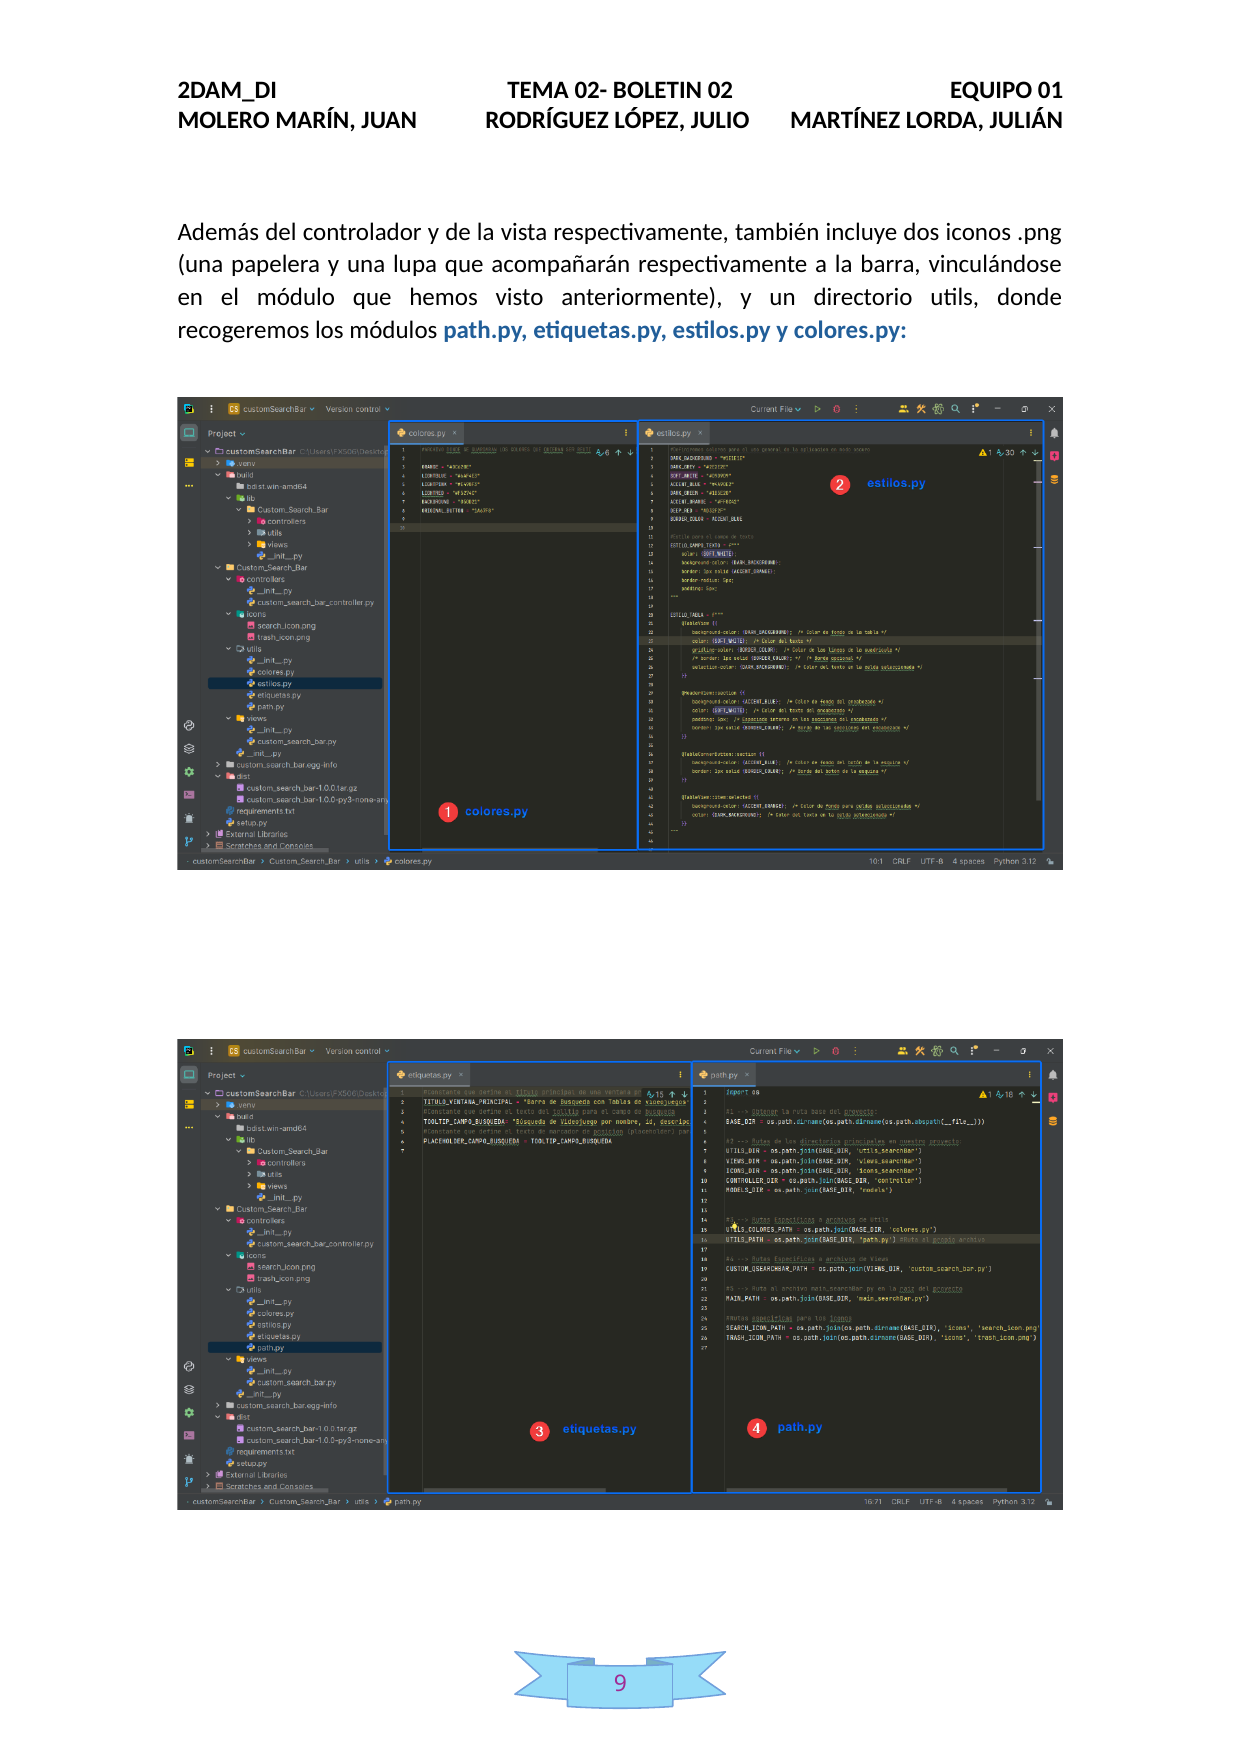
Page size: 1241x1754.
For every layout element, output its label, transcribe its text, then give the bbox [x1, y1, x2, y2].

picture [177, 1039, 1063, 1510]
picture [177, 397, 1063, 870]
text Además del controlador y de la vista respectivamente, también incluye dos iconos .png (una papelera y una lupa que acompañarán respectivamente a la barra, vinculándose en el módulo que hemos visto anteriormente), y un directorio utils, donde recogeremos los módulos path.py, etiquetas.py, estilos.py y colores.py: [177, 216, 1063, 345]
